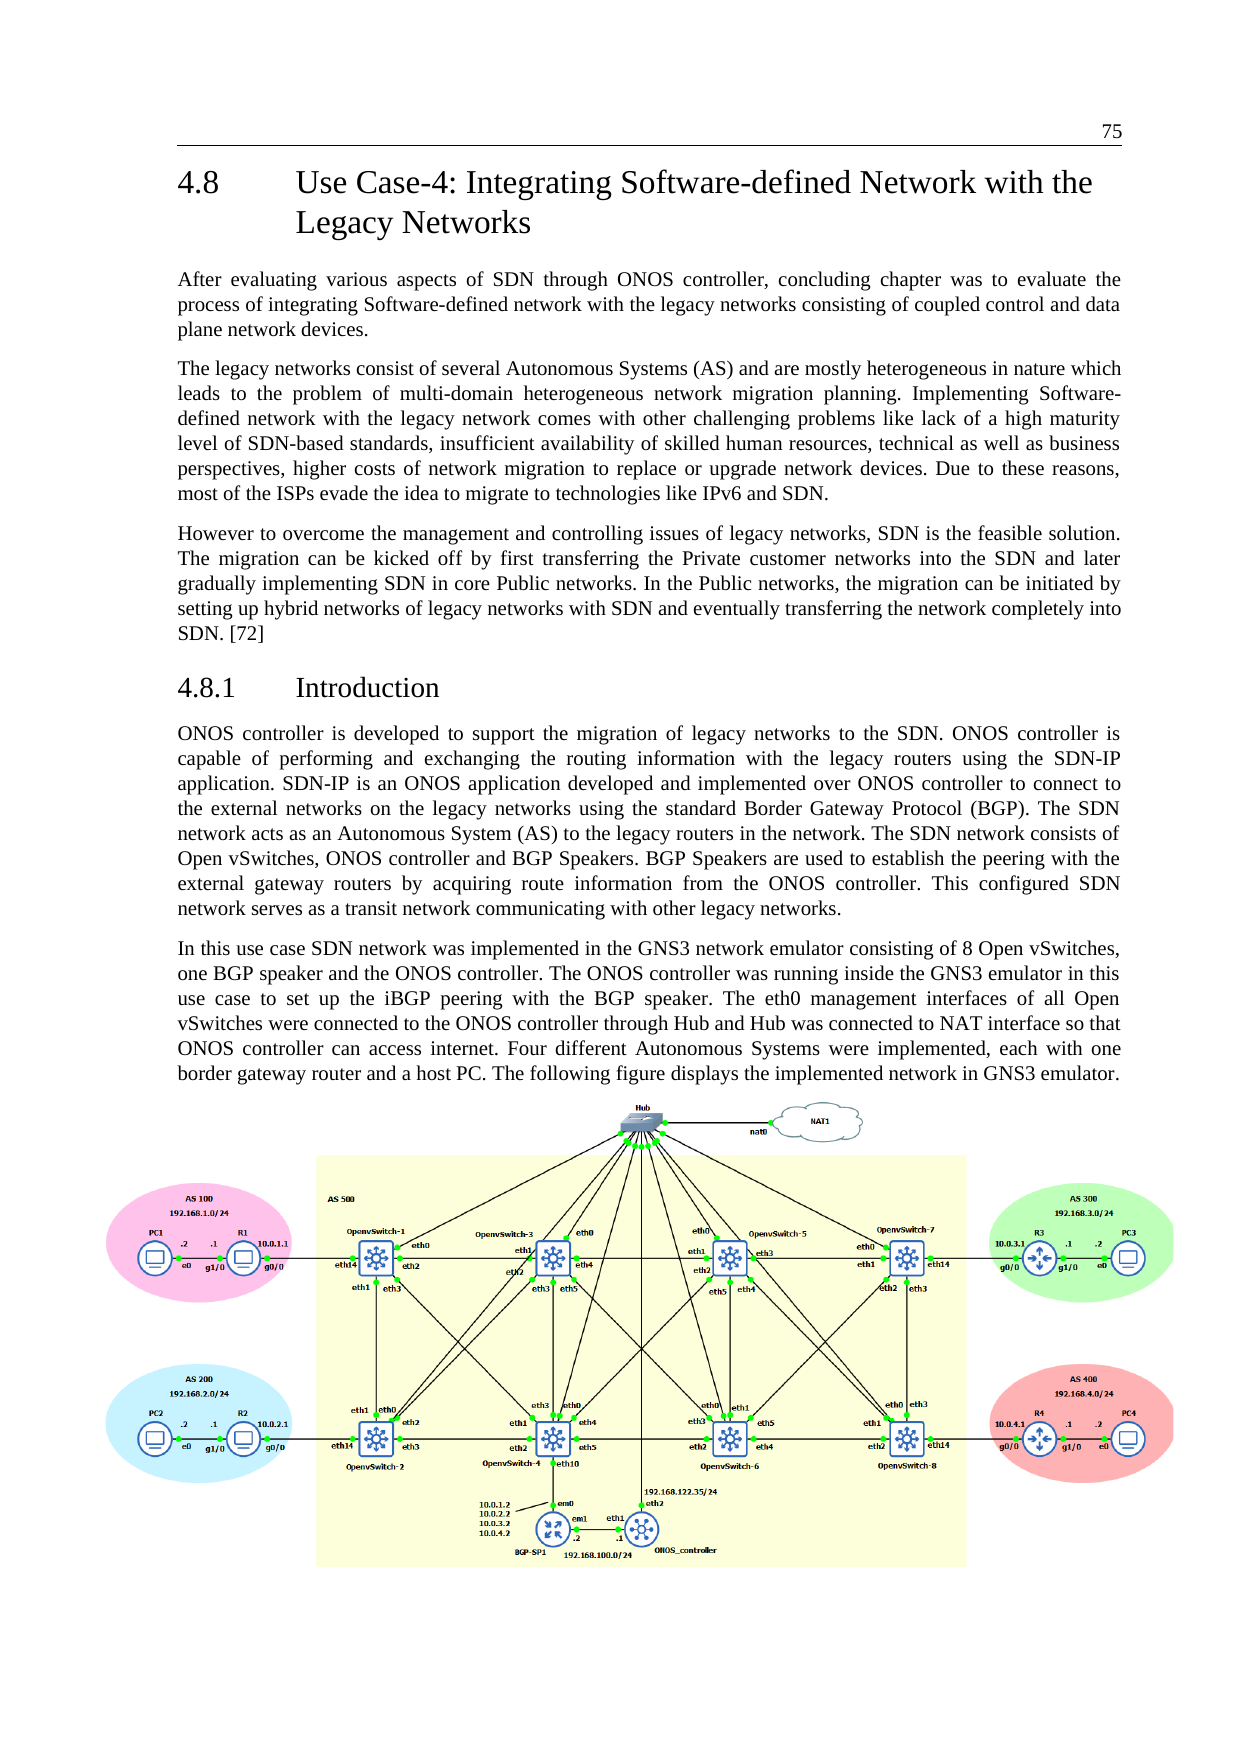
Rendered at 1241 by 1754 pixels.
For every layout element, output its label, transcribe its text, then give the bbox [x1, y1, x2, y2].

subtitle Introduction [177, 670, 1122, 703]
subtitle Use Case-4: Integrating Software-defined Network with the Legacy Networks [177, 161, 1122, 241]
text However to overcome the management and controlling issues of legacy networks, SDN is the feasible solution. The migration can be kicked off by first transferring the Private customer networks into the SDN and later gradually implementing SDN in core Public networks. In the Public networks, the migration can be initiated by setting up hybrid networks of legacy networks with SDN and eventually transferring the network completely into SDN. [177, 520, 1122, 645]
text ONOS controller is developed to support the migration of legacy networks to the SDN. ONOS controller is capable of performing and exchanging the routing information with the legacy routers using the SDN-IP application. SDN-IP is an ONOS application developed and implemented over ONOS controller to connect to the external networks on the legacy networks using the standard Border Gateway Protocol (BGP). The SDN network acts as an Autonomous System (AS) to the legacy routers in the network. The SDN network consists of Open vSwitches, ONOS controller and BGP Speakers. BGP Speakers are used to establish the peering with the external gateway routers by acquiring route information from the ONOS controller. This configured SDN network serves as a transit network communicating with other legacy networks. [177, 720, 1122, 920]
text The legacy networks consist of several Autonomous Systems (AS) and are mostly heterogeneous in nature which leads to the problem of multi-domain heterogeneous network migration planning. Implementing Software-defined network with the legacy network comes with other challenging problems like lack of a high maturity level of SDN-based standards, insufficient availability of skilled human resources, technical as well as business perspectives, higher costs of network migration to replace or upgrade network devices. Due to these reasons, most of the ISPs evade the idea to migrate to technologies like IPv6 and SDN. [177, 355, 1122, 505]
picture [104, 1100, 1174, 1566]
text In this use case SDN network was implemented in the GNS3 network emulator consisting of 8 Open vSwitches, one BGP speaker and the ONOS controller. The ONOS controller was running inside the GNS3 emulator in this use case to set up the iBGP peering with the BGP speaker. The eth0 management interfaces of all Open vSwitches were connected to the ONOS controller through Hub and Hub was connected to NAT interface so that ONOS controller can access internet. Four different Autonomous Systems were implemented, each with one border gateway router and a host PC. The following figure displays the implemented network in GNS3 emulator. [177, 935, 1122, 1085]
text After evaluating various aspects of SDN through ONOS controller, concluding chapter was to evaluate the process of integrating Software-defined network with the legacy networks consisting of coupled control and data plane network devices. [177, 266, 1122, 341]
